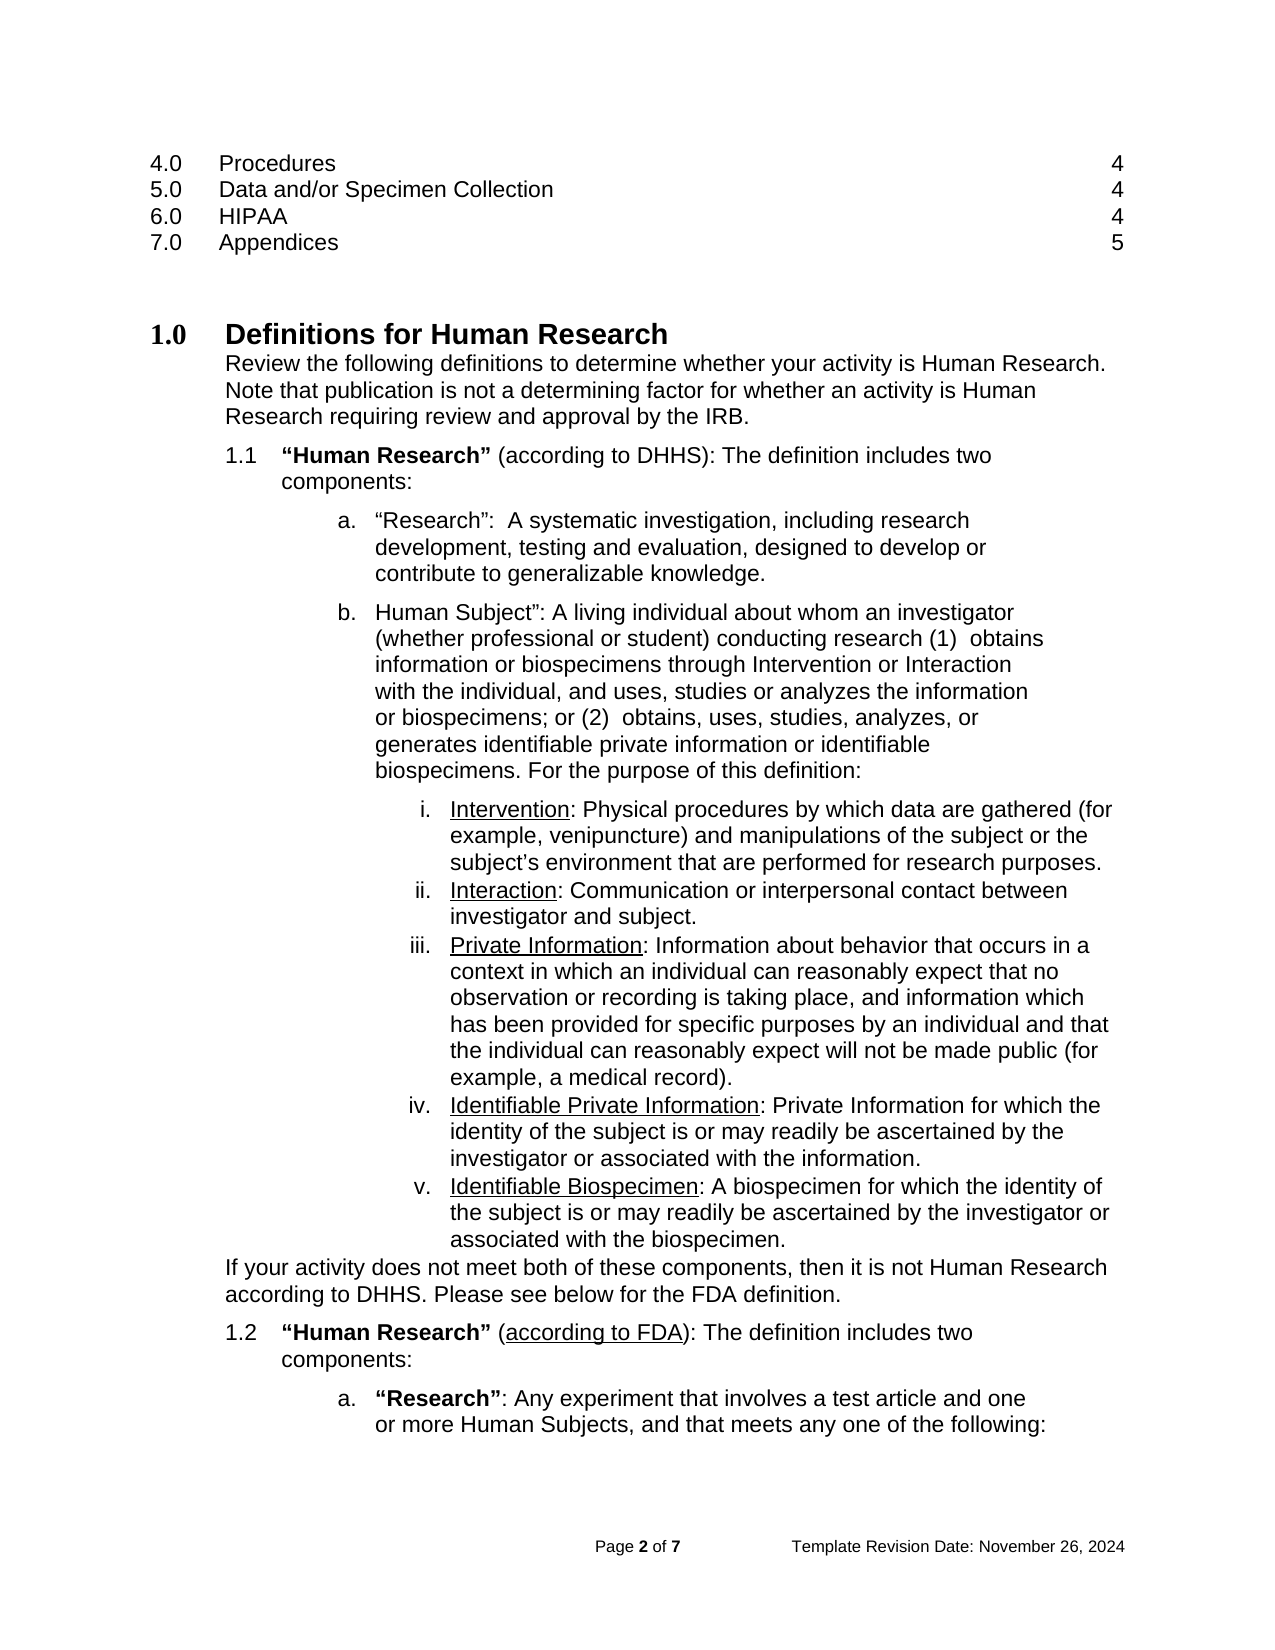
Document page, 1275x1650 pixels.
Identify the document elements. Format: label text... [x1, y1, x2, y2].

text If your activity does not meet both of these components, then it is not Human Research according to DHHS. Please see below for the FDA definition. [225, 1254, 1125, 1307]
list “Research”: Any experiment that involves a test article and one or more Human Subjects, and that meets any one of the following: [337, 1384, 1050, 1437]
subtitle Definitions for Human Research [150, 317, 1125, 350]
list Intervention: Physical procedures by which data are gathered (for example, venipuncture) and manipulations of the subject or the subject’s environment that are performed for research purposes. [431, 796, 1125, 875]
list “Human Research” (according to FDA): The definition includes two components: [225, 1319, 1050, 1372]
list Private Information: Information about behavior that occurs in a context in which an individual can reasonably expect that no observation or recording is taking place, and information which has been provided for specific purposes by an individual and that the individual can reasonably expect will not be made public (for example, a medical record). [431, 932, 1125, 1090]
list “Human Research” (according to DHHS): The definition includes two components: [225, 442, 1050, 495]
text Review the following definitions to determine whether your activity is Human Research. Note that publication is not a determining factor for whether an activity is Human Research requiring review and approval by the IRB. [225, 350, 1125, 429]
list Human Subject”: A living individual about whom an investigator (whether professional or student) conducting research (1) obtains information or biospecimens through Intervention or Interaction with the individual, and uses, studies or analyzes the information or biospecimens; or (2) obtains, uses, studies, analyzes, or generates identifiable private information or identifiable biospecimens. For the purpose of this definition: [337, 599, 1050, 783]
list Identifiable Biospecimen: A biospecimen for which the identity of the subject is or may readily be ascertained by the investigator or associated with the biospecimen. [431, 1173, 1125, 1252]
list Identifiable Private Information: Private Information for which the identity of the subject is or may readily be ascertained by the investigator or associated with the information. [431, 1092, 1125, 1171]
list Interaction: Communication or interpersonal contact between investigator and subject. [431, 877, 1125, 929]
list “Research”: A systematic investigation, including research development, testing and evaluation, designed to develop or contribute to generalizable knowledge. [337, 507, 1050, 586]
